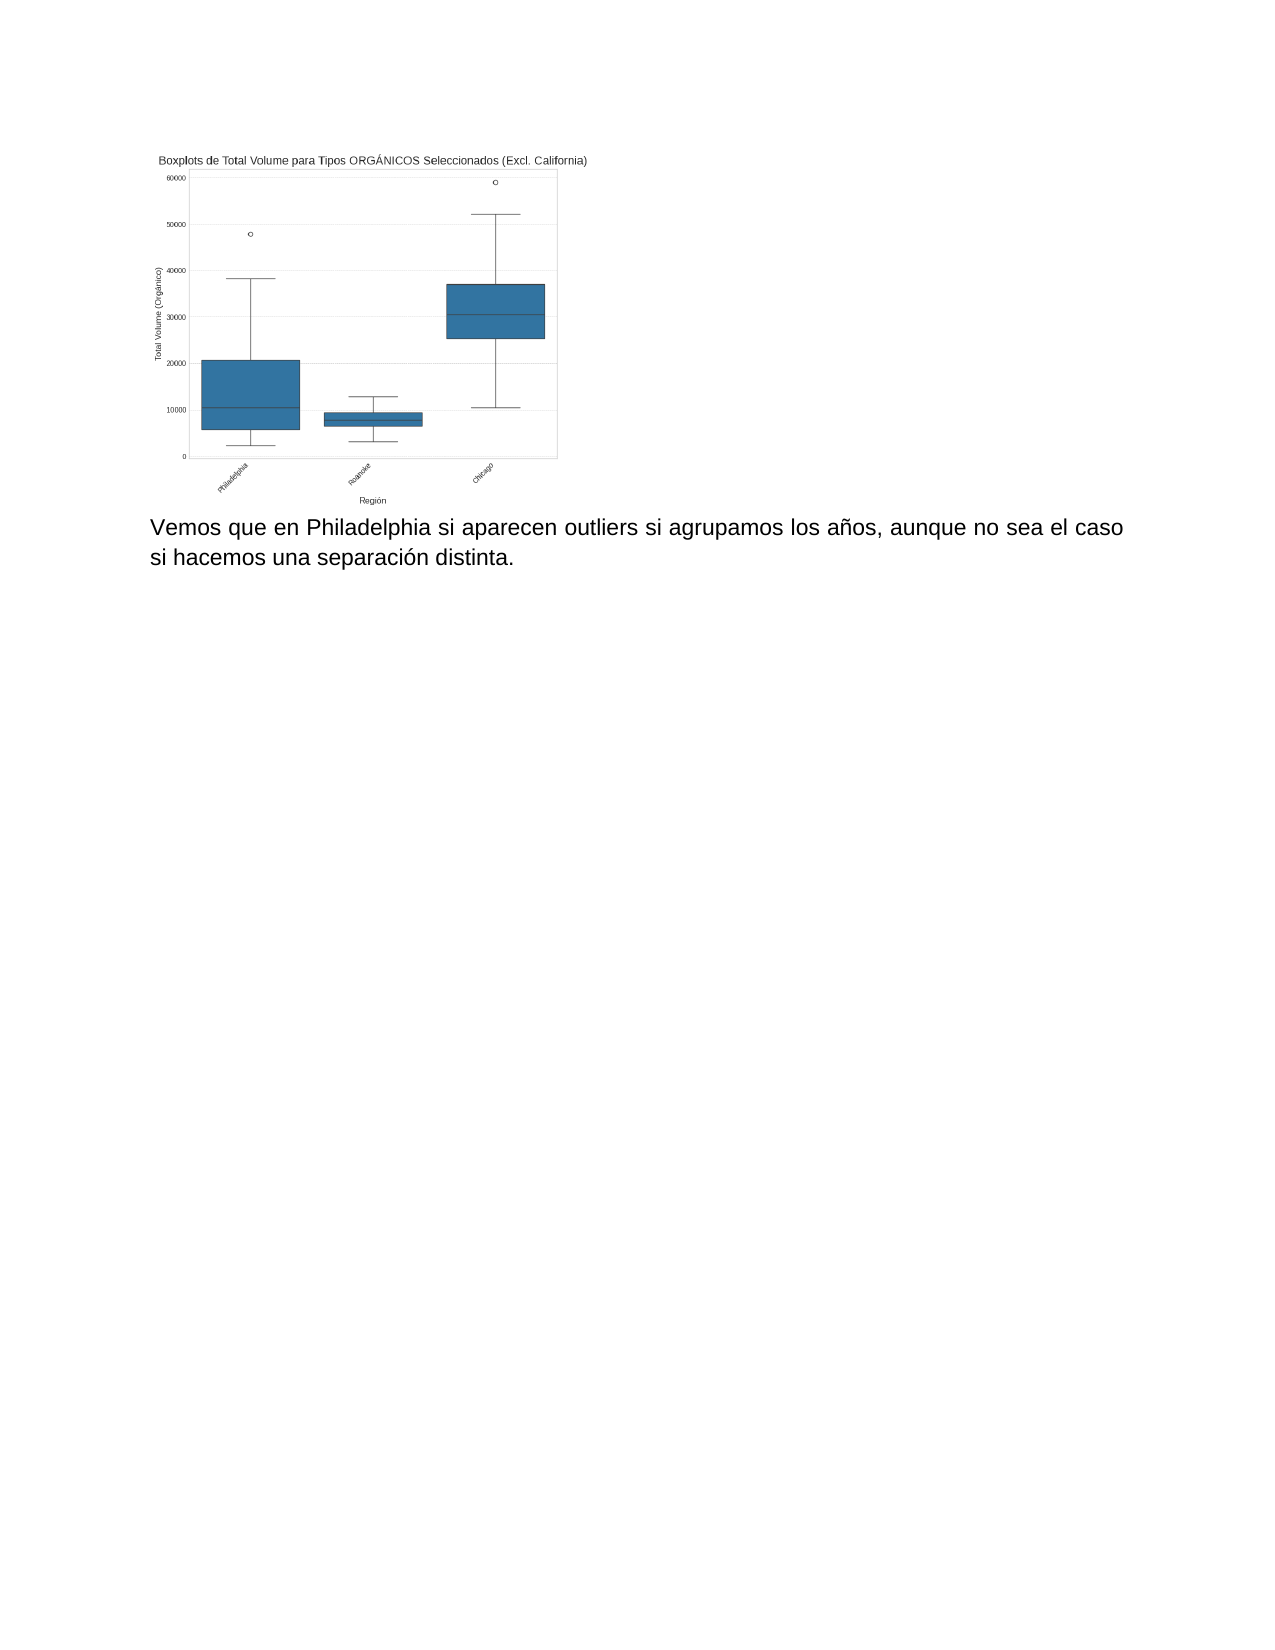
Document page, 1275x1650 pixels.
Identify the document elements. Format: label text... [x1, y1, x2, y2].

text Vemos que en Philadelphia si aparecen outliers si agrupamos los años, aunque no sea el caso si hacemos una separación distinta. [150, 514, 1125, 570]
picture [150, 150, 592, 510]
